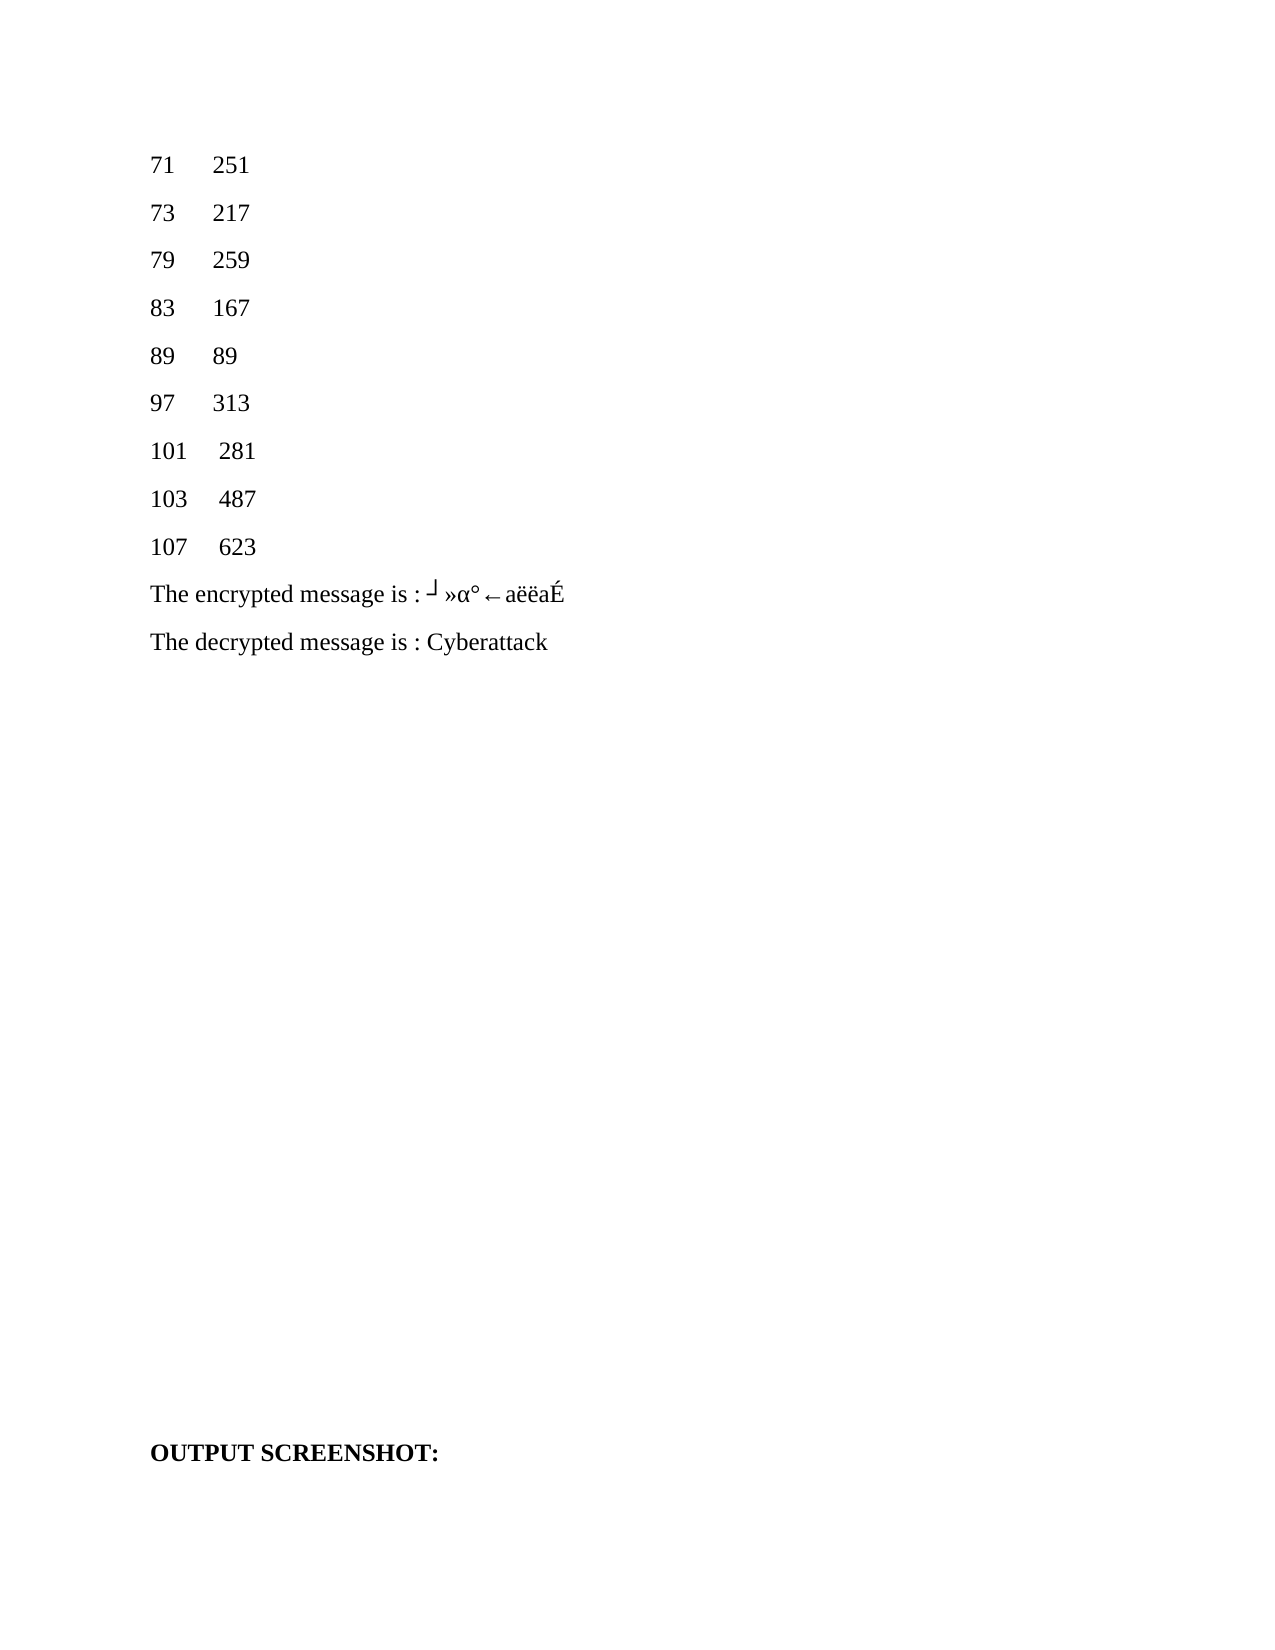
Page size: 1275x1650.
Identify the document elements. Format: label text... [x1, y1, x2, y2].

text 73 217 [150, 198, 1125, 226]
text 71 251 [150, 150, 1125, 179]
text The decrypted message is : Cyberattack [150, 627, 1125, 656]
text 103 487 [150, 484, 1125, 513]
text The encrypted message is : ┘»α°←aëëaÉ [150, 579, 1125, 608]
text 89 89 [150, 341, 1125, 369]
text 107 623 [150, 532, 1125, 560]
text OUTPUT SCREENSHOT: [150, 1438, 1125, 1467]
text 101 281 [150, 436, 1125, 465]
text 83 167 [150, 293, 1125, 322]
text 79 259 [150, 245, 1125, 274]
text 97 313 [150, 388, 1125, 417]
